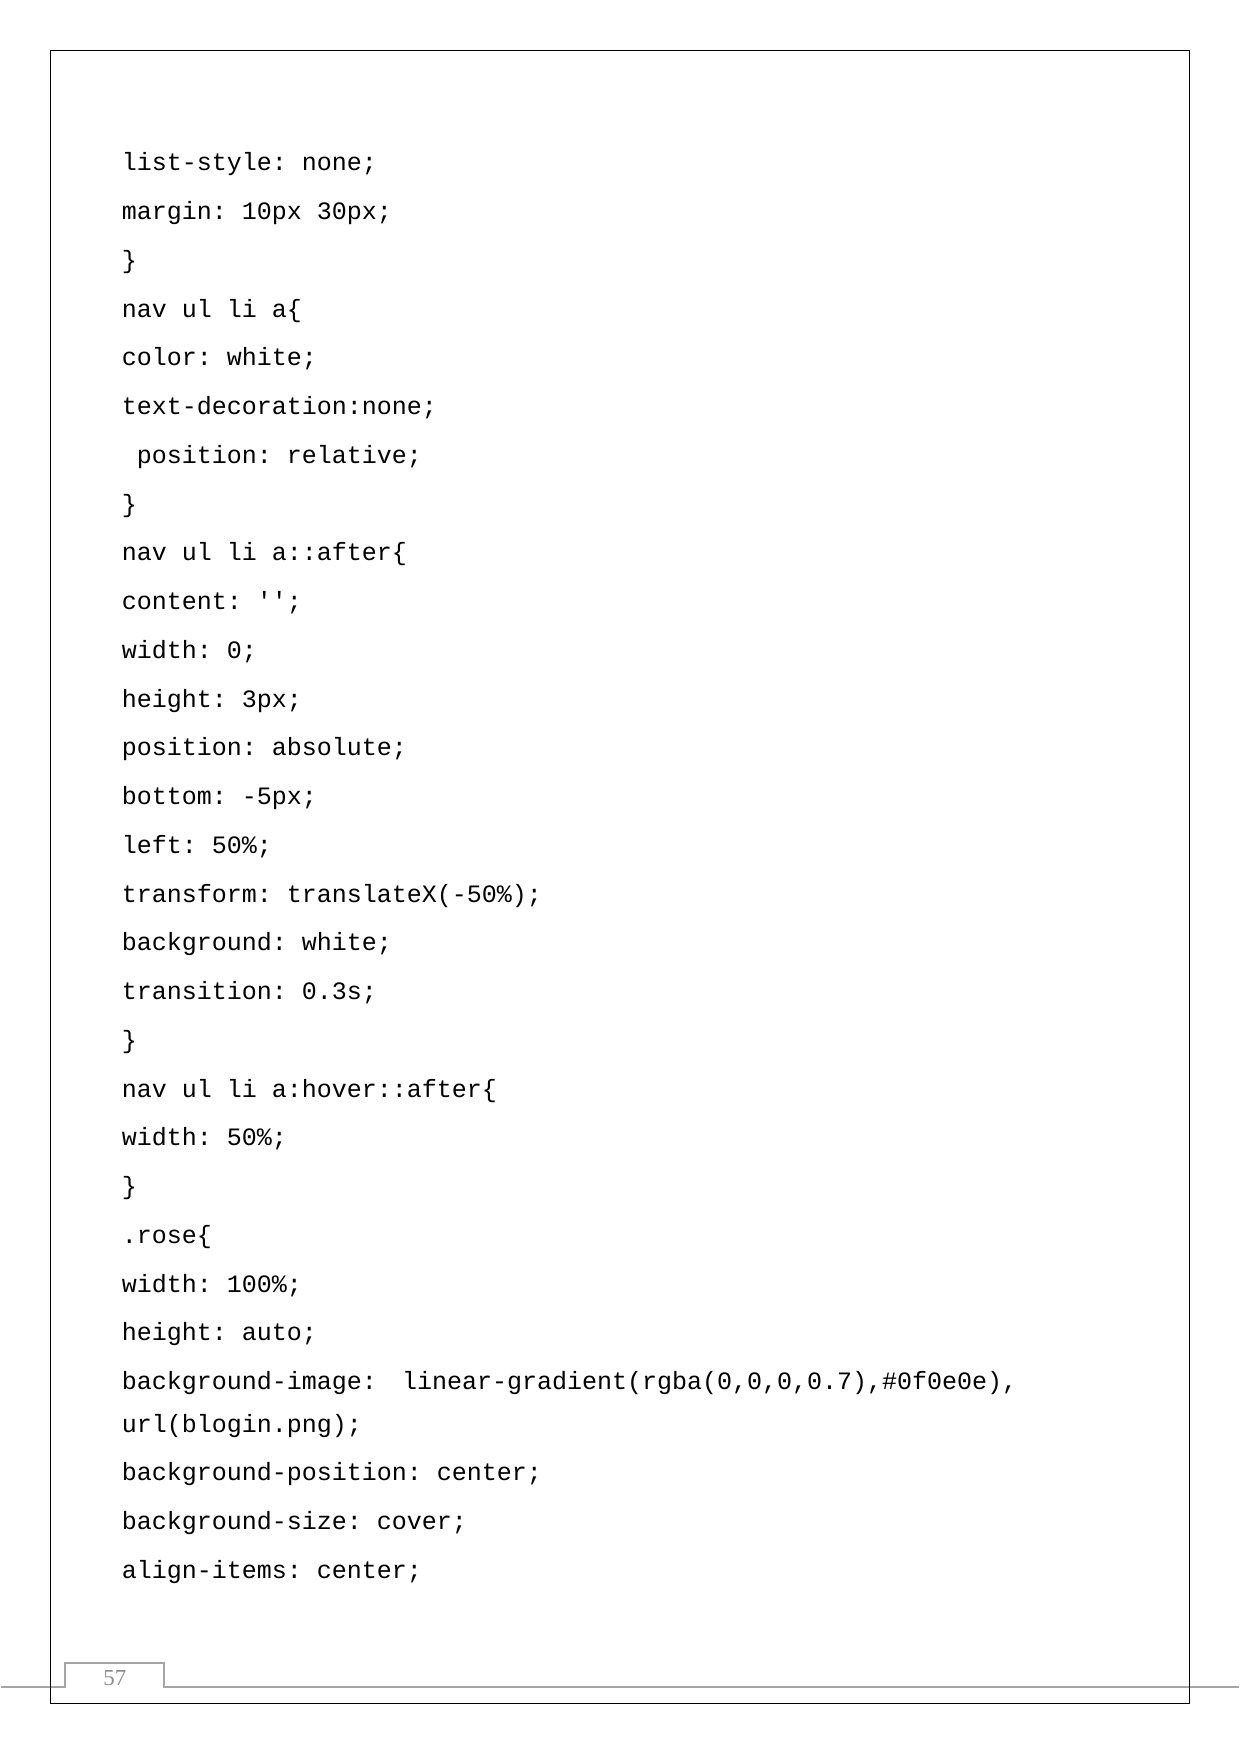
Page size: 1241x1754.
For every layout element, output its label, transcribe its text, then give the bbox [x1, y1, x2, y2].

text width: 50%; [122, 1125, 1017, 1153]
text width: 100%; [122, 1271, 1017, 1299]
text align-items: center; [122, 1557, 1017, 1586]
text content: ''; [122, 589, 1017, 617]
text } [122, 1027, 1017, 1056]
text left: 50%; [122, 832, 1017, 861]
text position: relative; [122, 442, 1017, 471]
text list-style: none; [122, 150, 1017, 178]
text .rose{ [122, 1222, 1017, 1251]
text bottom: -5px; [122, 784, 1017, 812]
text transition: 0.3s; [122, 979, 1017, 1007]
text height: 3px; [122, 686, 1017, 714]
text width: 0; [122, 637, 1017, 666]
text text-decoration:none; [122, 394, 1017, 422]
text color: white; [122, 345, 1017, 373]
text background: white; [122, 930, 1017, 958]
text margin: 10px 30px; [122, 199, 1017, 227]
text background-position: center; [122, 1460, 1017, 1488]
text } [122, 491, 1017, 519]
text nav ul li a::after{ [122, 540, 1017, 568]
text } [122, 1174, 1017, 1202]
text transform: translateX(-50%); [122, 881, 1017, 909]
text nav ul li a:hover::after{ [122, 1076, 1017, 1104]
text height: auto; [122, 1320, 1017, 1348]
text background-image: linear-gradient(rgba(0,0,0,0.7),#0f0e0e), url(blogin.png); [122, 1369, 1017, 1439]
text } [122, 247, 1017, 276]
text position: absolute; [122, 735, 1017, 763]
text background-size: cover; [122, 1509, 1017, 1537]
text nav ul li a{ [122, 296, 1017, 324]
